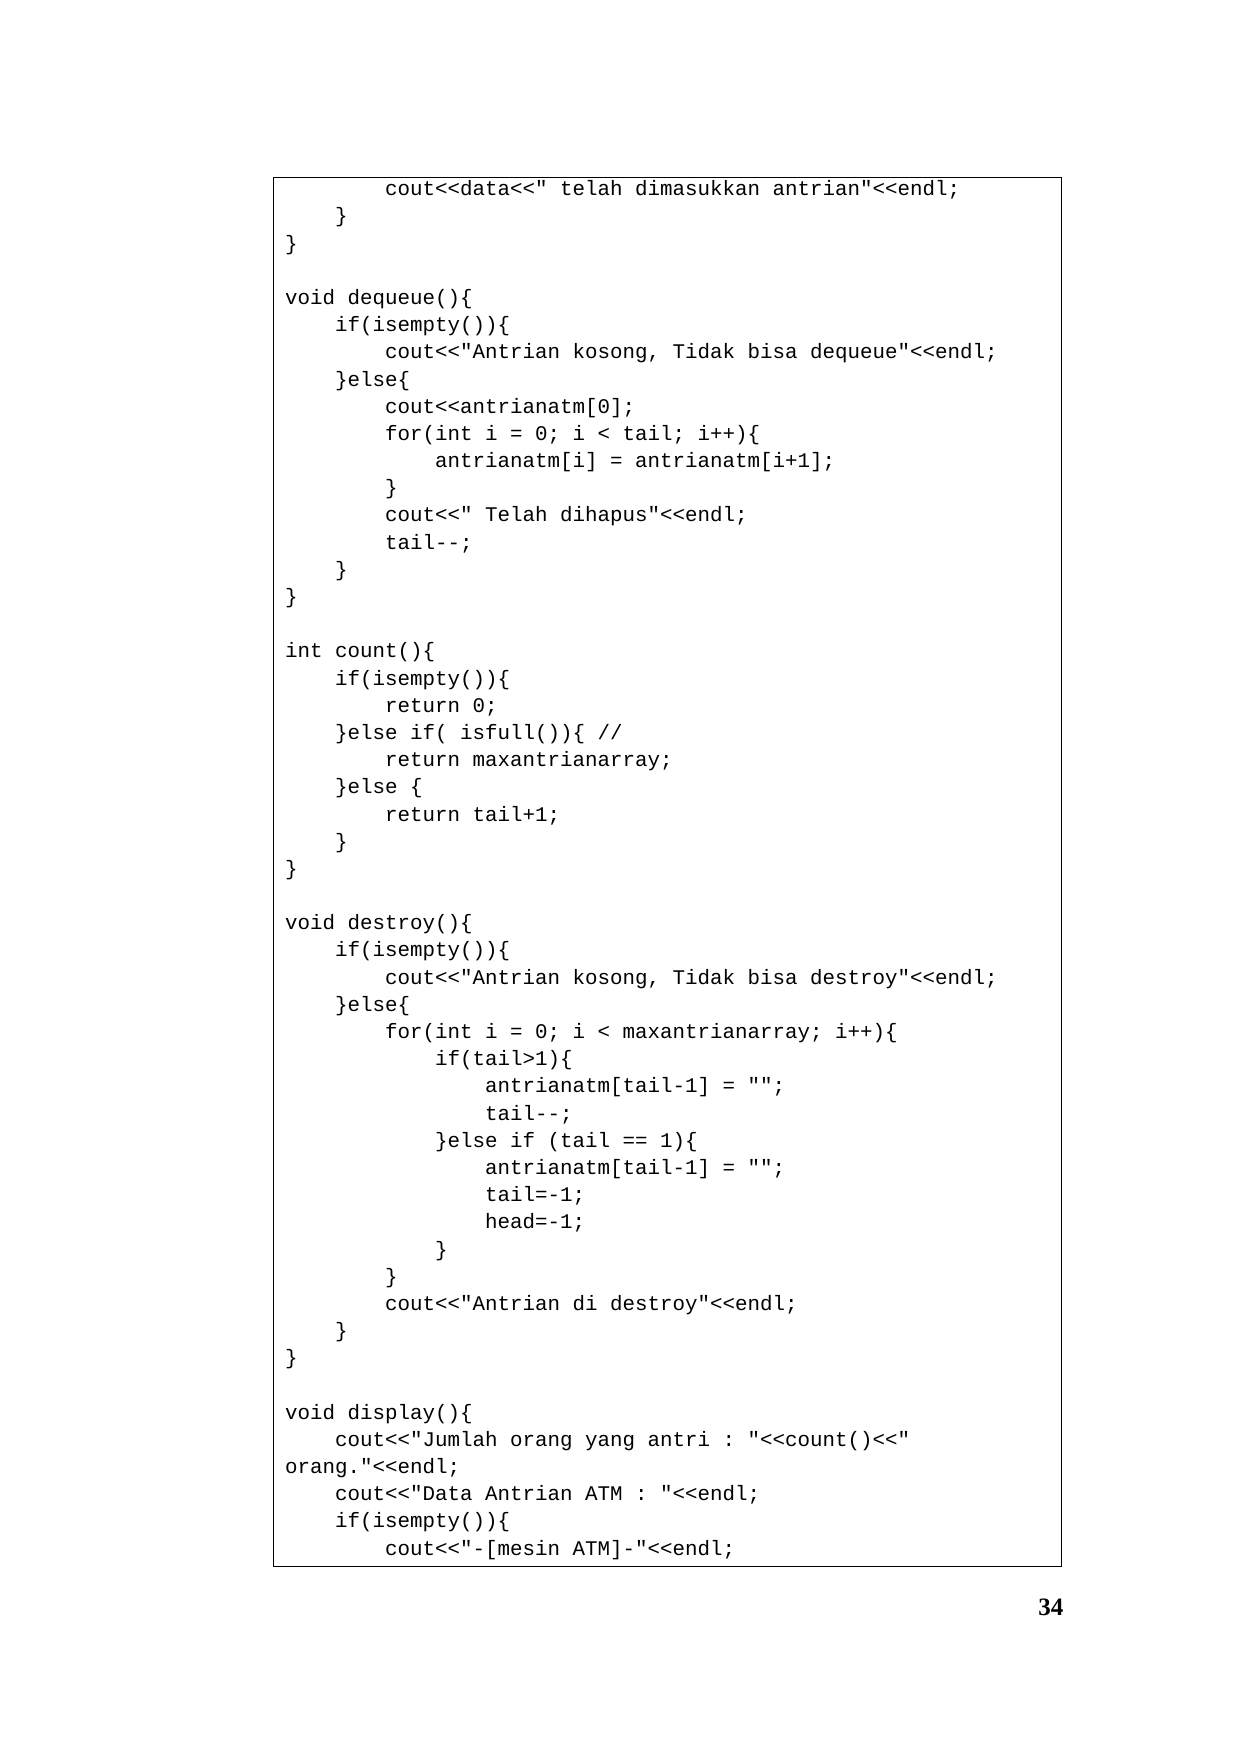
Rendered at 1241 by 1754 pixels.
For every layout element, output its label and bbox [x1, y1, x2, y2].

table_header [274, 178, 1061, 1566]
